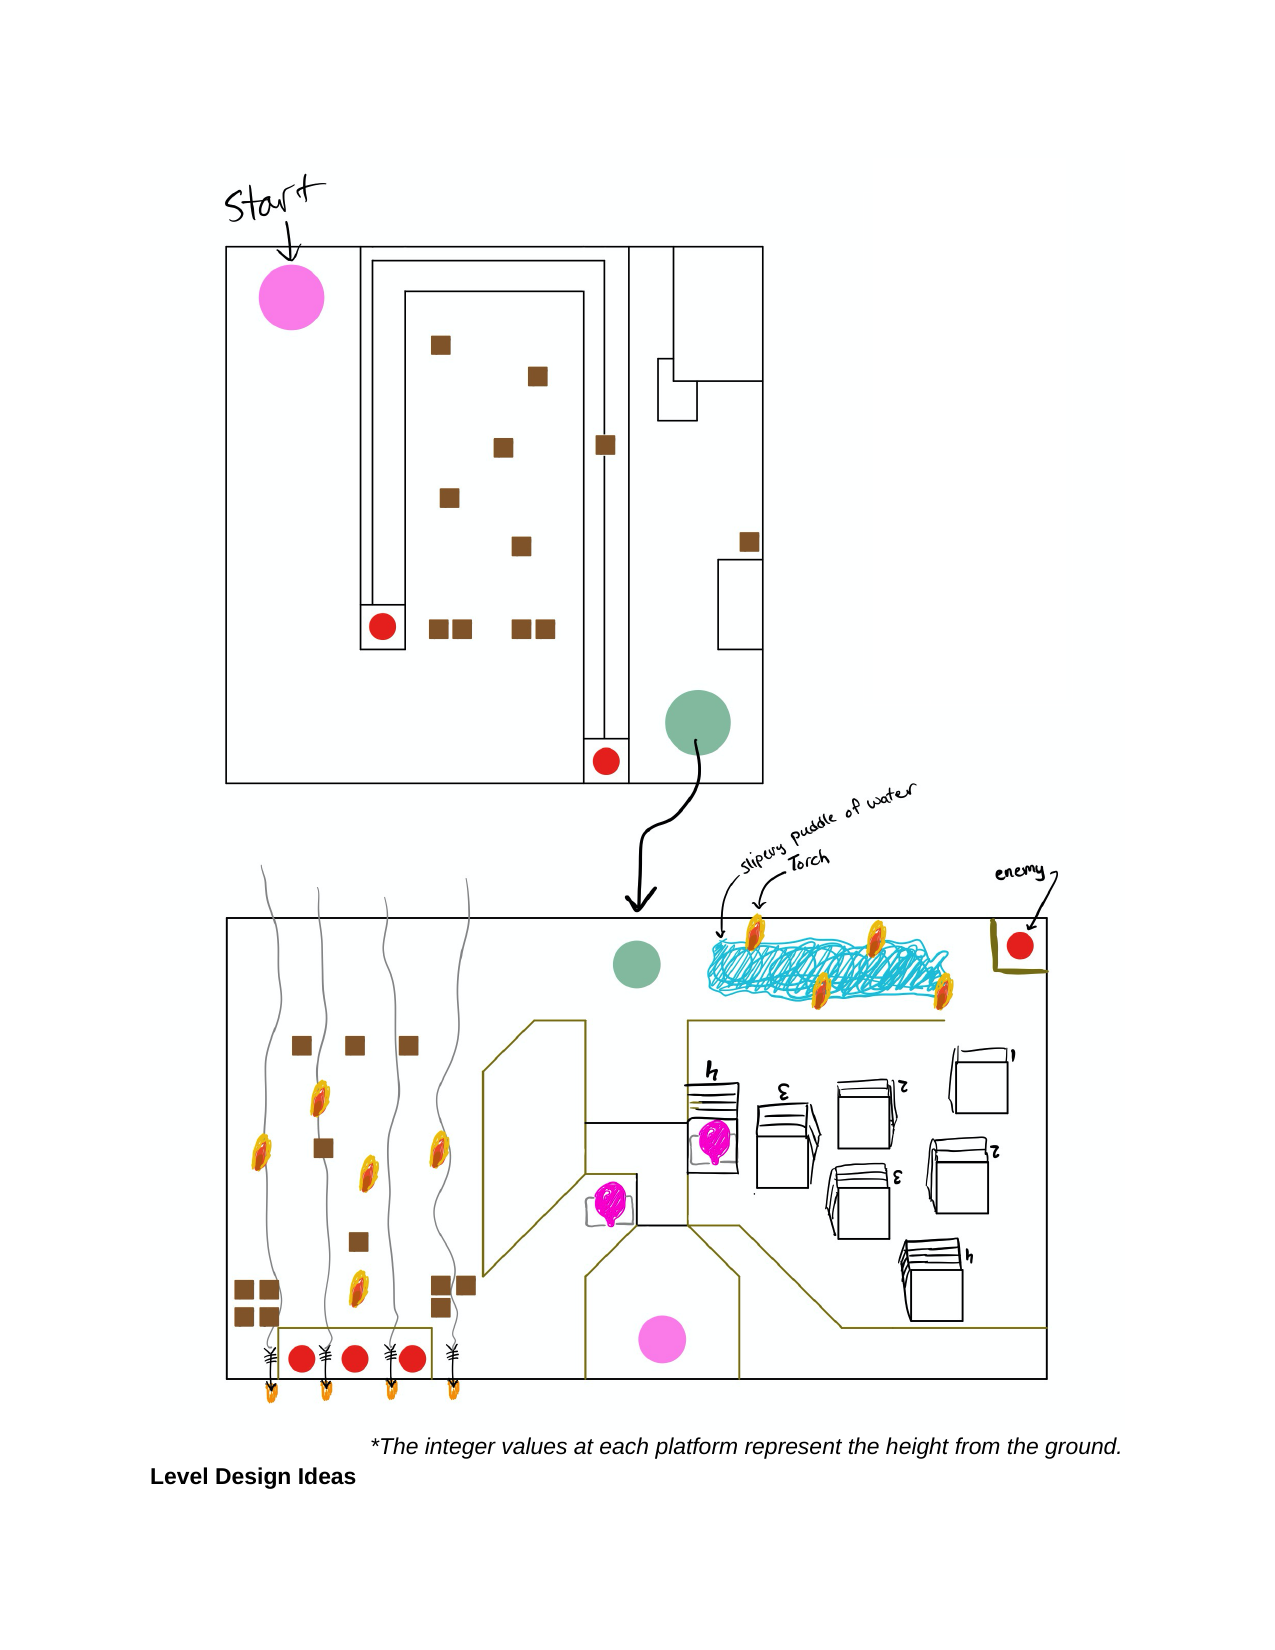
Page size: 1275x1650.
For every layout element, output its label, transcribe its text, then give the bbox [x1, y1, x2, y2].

picture [150, 150, 1125, 1430]
text *The integer values at each platform represent the height from the ground. [150, 1433, 1125, 1459]
text Level Design Ideas [150, 1463, 1125, 1489]
